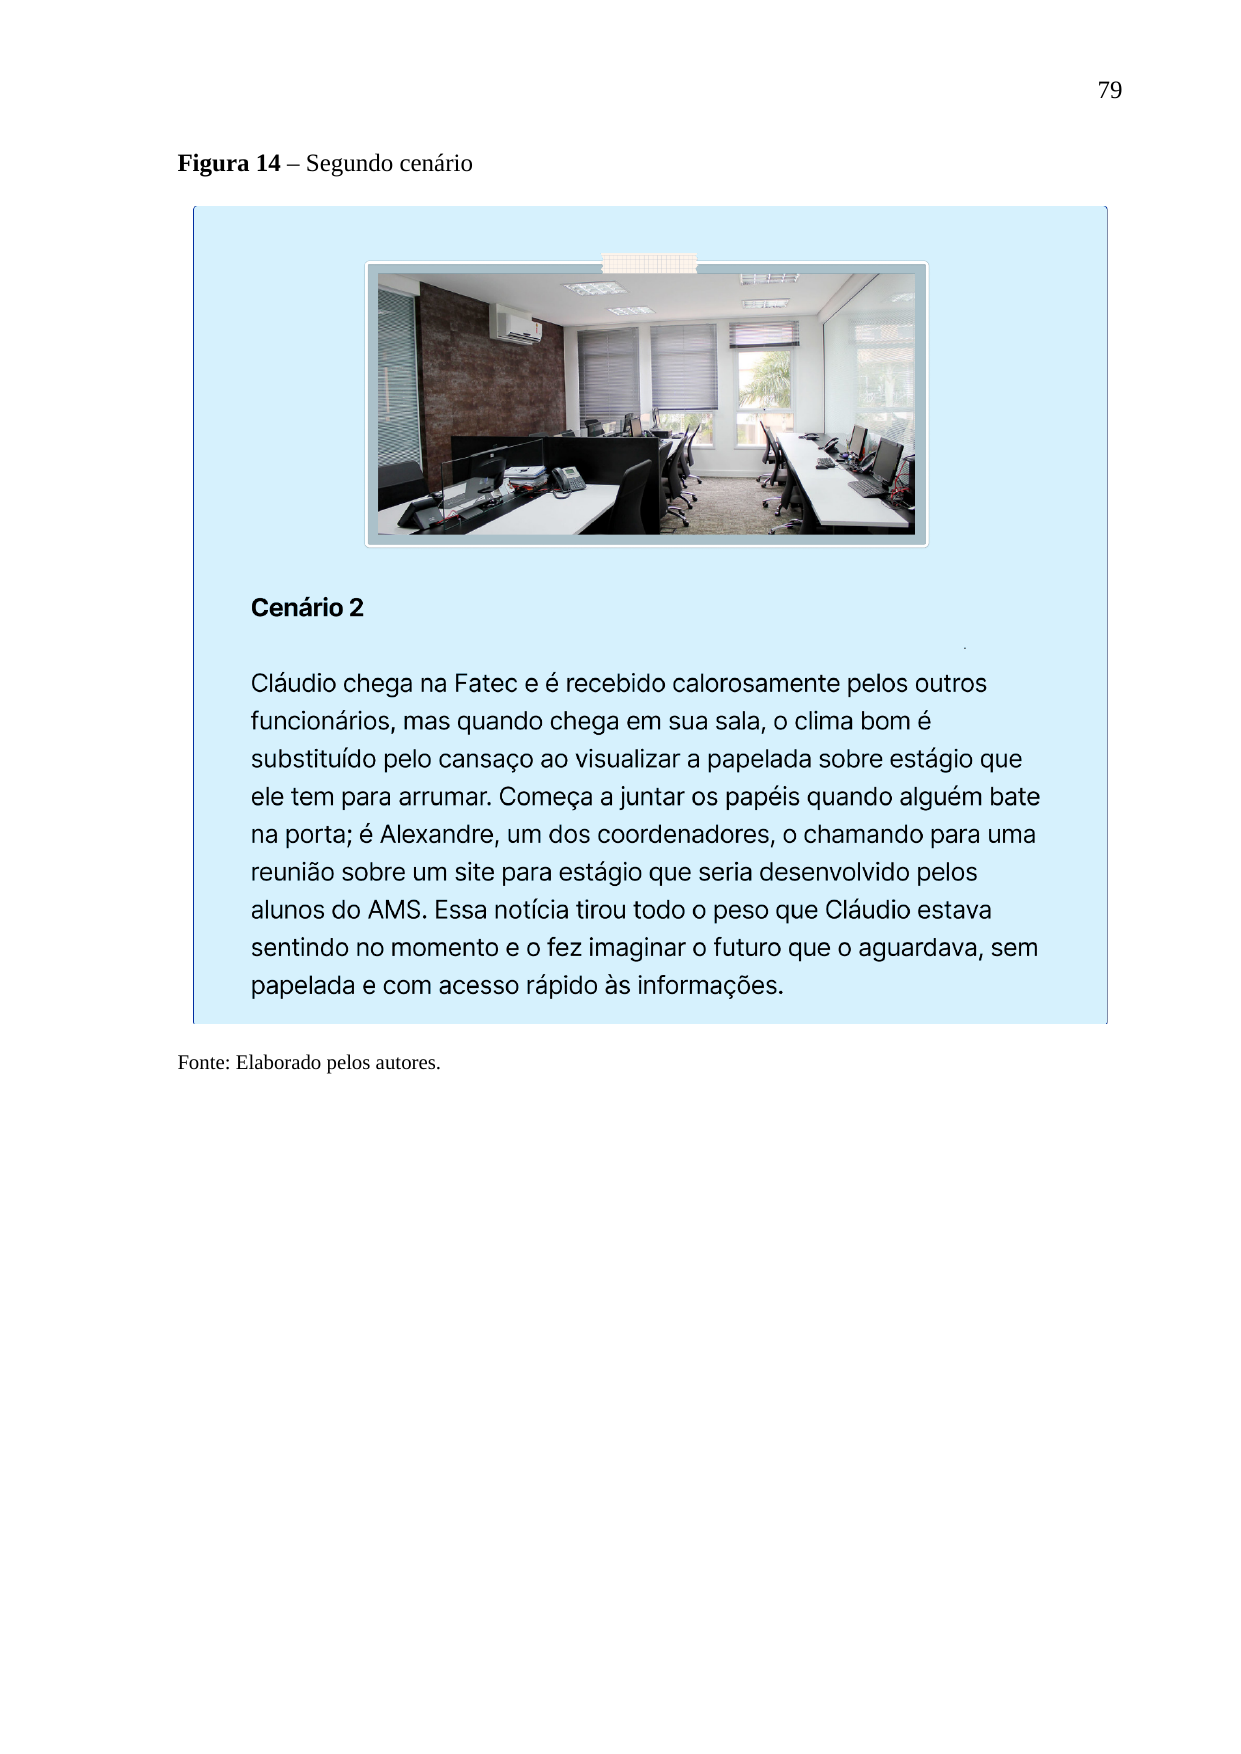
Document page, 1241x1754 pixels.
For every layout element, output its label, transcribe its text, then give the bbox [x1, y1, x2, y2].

picture [192, 206, 1110, 1024]
text Figura 14 – Segundo cenário [177, 148, 1122, 176]
